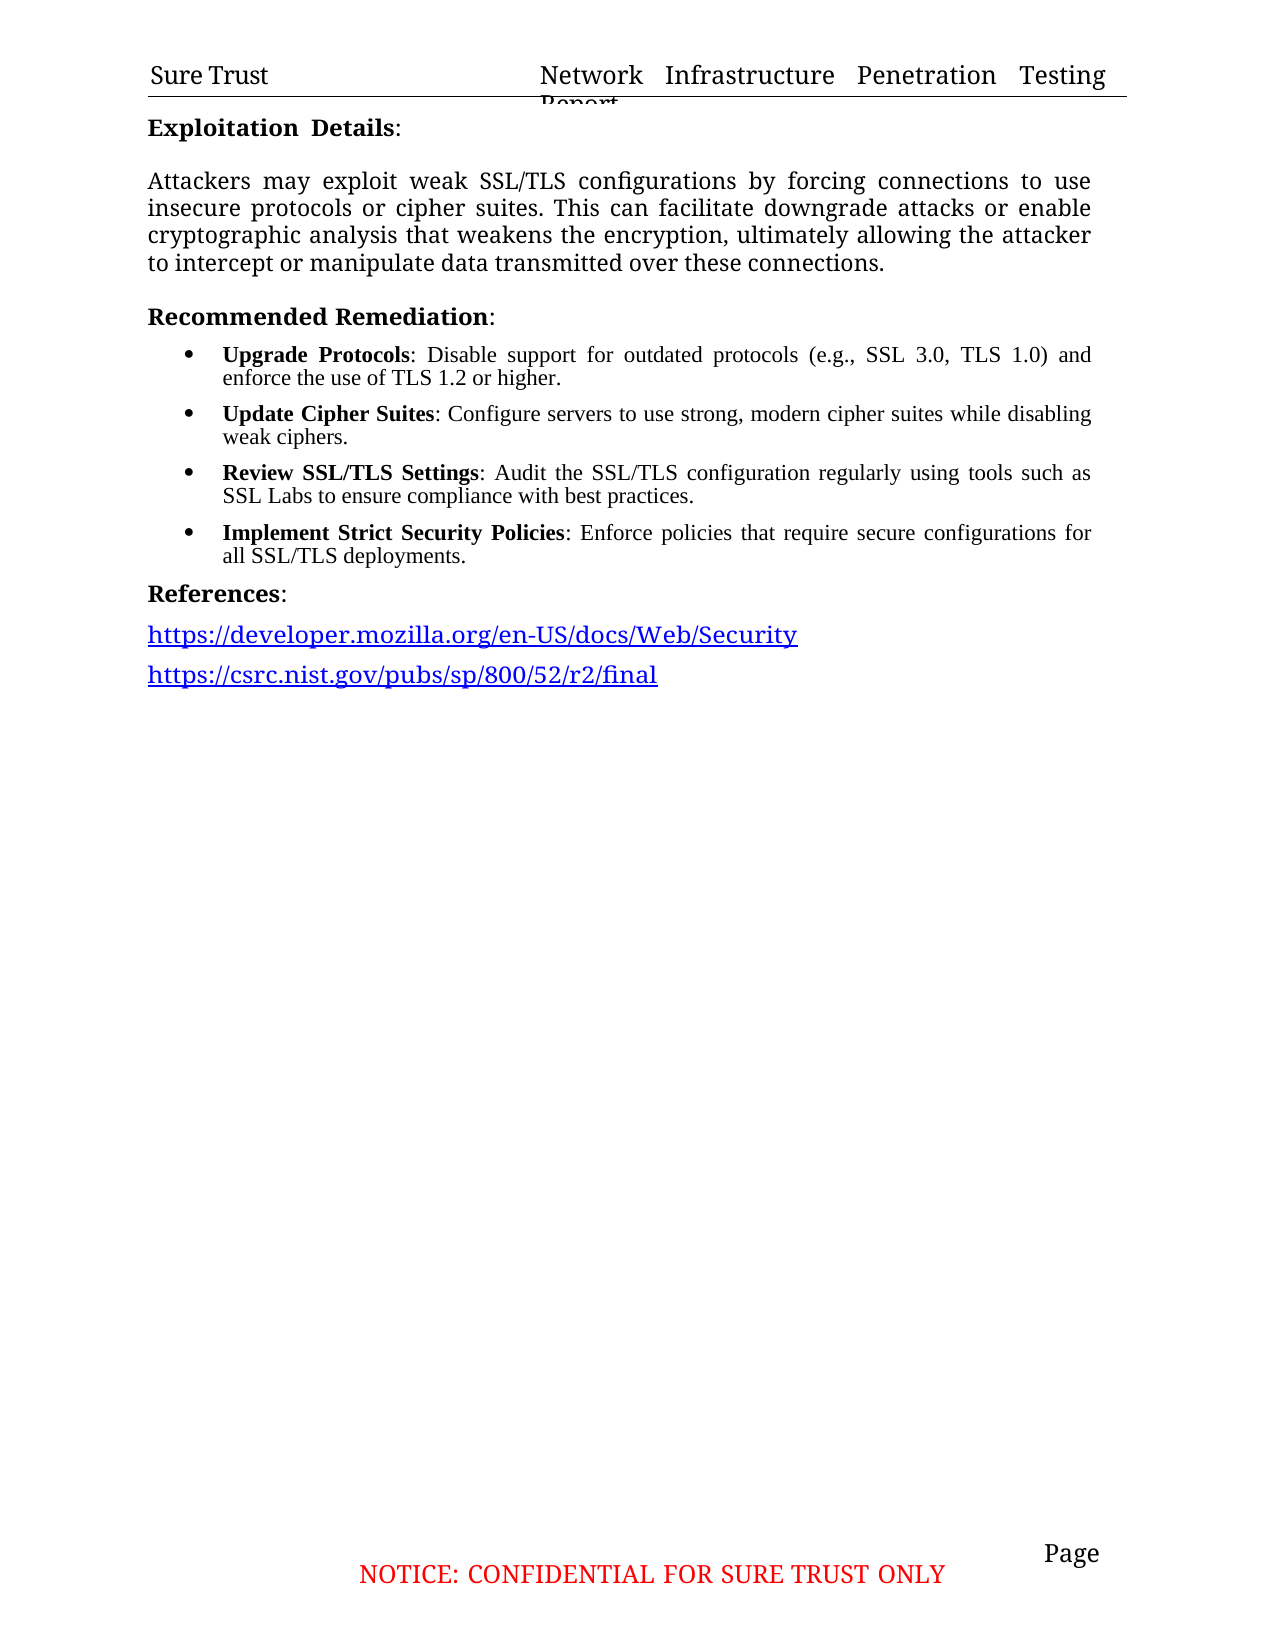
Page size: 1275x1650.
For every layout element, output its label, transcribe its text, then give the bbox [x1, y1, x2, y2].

list Upgrade Protocols: Disable support for outdated protocols (e.g., SSL 3.0, TLS 1.0) and enforce the use of TLS 1.2 or higher. [185, 343, 1092, 390]
text Exploitation Details: [147, 114, 1092, 142]
text https://developer.mozilla.org/en-US/docs/Web/Security [147, 621, 1092, 649]
text References: [147, 581, 1092, 608]
list Implement Strict Security Policies: Enforce policies that require secure configurations for all SSL/TLS deployments. [185, 521, 1092, 568]
list Review SSL/TLS Settings: Audit the SSL/TLS configuration regularly using tools such as SSL Labs to ensure compliance with best practices. [185, 462, 1092, 509]
list Update Cipher Suites: Configure servers to use strong, modern cipher suites while disabling weak ciphers. [185, 403, 1092, 449]
text https://csrc.nist.gov/pubs/sp/800/52/r2/final [147, 661, 1092, 689]
text Recommended Remediation: [147, 303, 1092, 331]
text Attackers may exploit weak SSL/TLS configurations by forcing connections to use insecure protocols or cipher suites. This can facilitate downgrade attacks or enable cryptographic analysis that weakens the encryption, ultimately allowing the attacker to intercept or manipulate data transmitted over these connections. [147, 167, 1092, 278]
